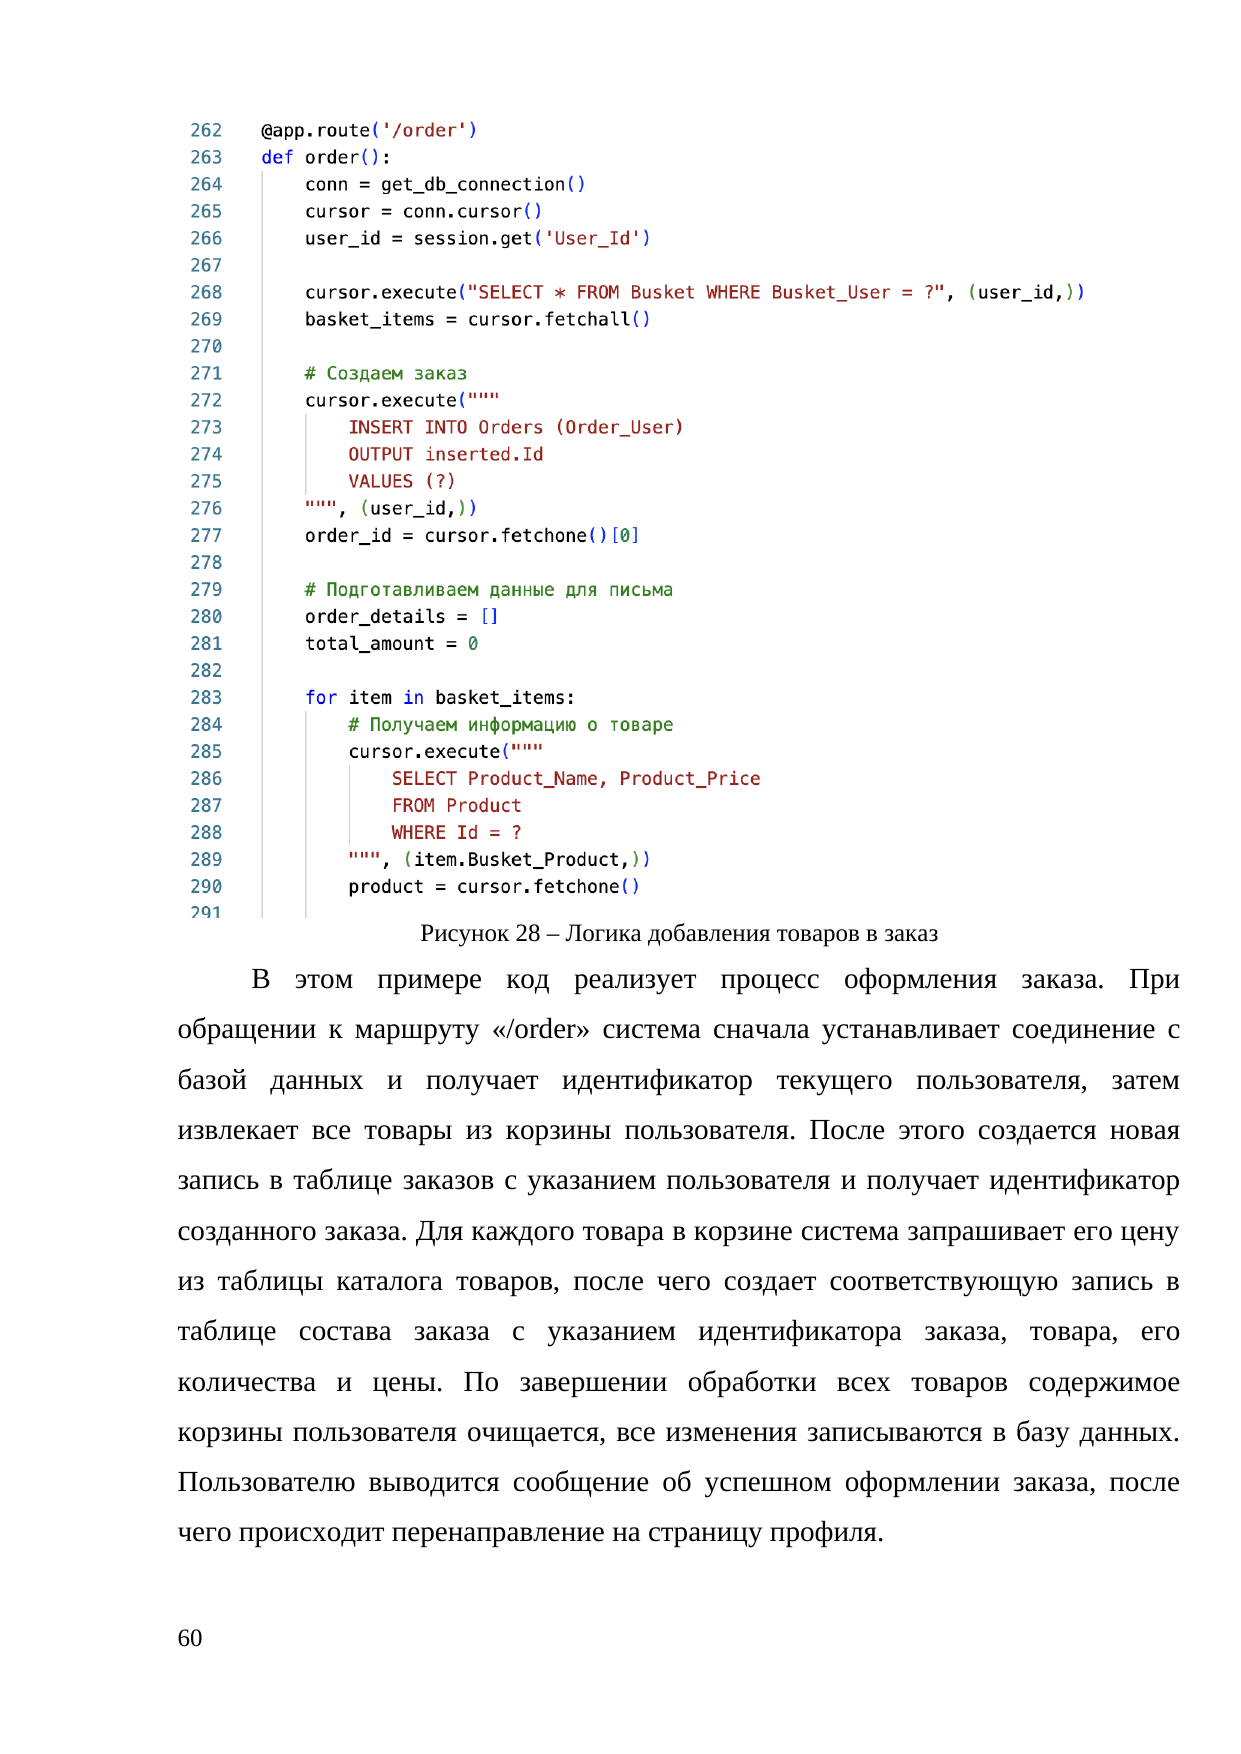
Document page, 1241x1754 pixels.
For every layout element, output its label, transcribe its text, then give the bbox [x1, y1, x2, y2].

text В этом примере код реализует процесс оформления заказа. При обращении к маршруту «/order» система сначала устанавливает соединение с базой данных и получает идентификатор текущего пользователя, затем извлекает все товары из корзины пользователя. После этого создается новая запись в таблице заказов с указанием пользователя и получает идентификатор созданного заказа. Для каждого товара в корзине система запрашивает его цену из таблицы каталога товаров, после чего создает соответствующую запись в таблице состава заказа с указанием идентификатора заказа, товара, его количества и цены. По завершении обработки всех товаров содержимое корзины пользователя очищается, все изменения записываются в базу данных. Пользователю выводится сообщение об успешном оформлении заказа, после чего происходит перенаправление на страницу профиля. [177, 961, 1181, 1548]
picture [177, 118, 1182, 918]
text Рисунок 28 – Логика добавления товаров в заказ [177, 918, 1181, 947]
